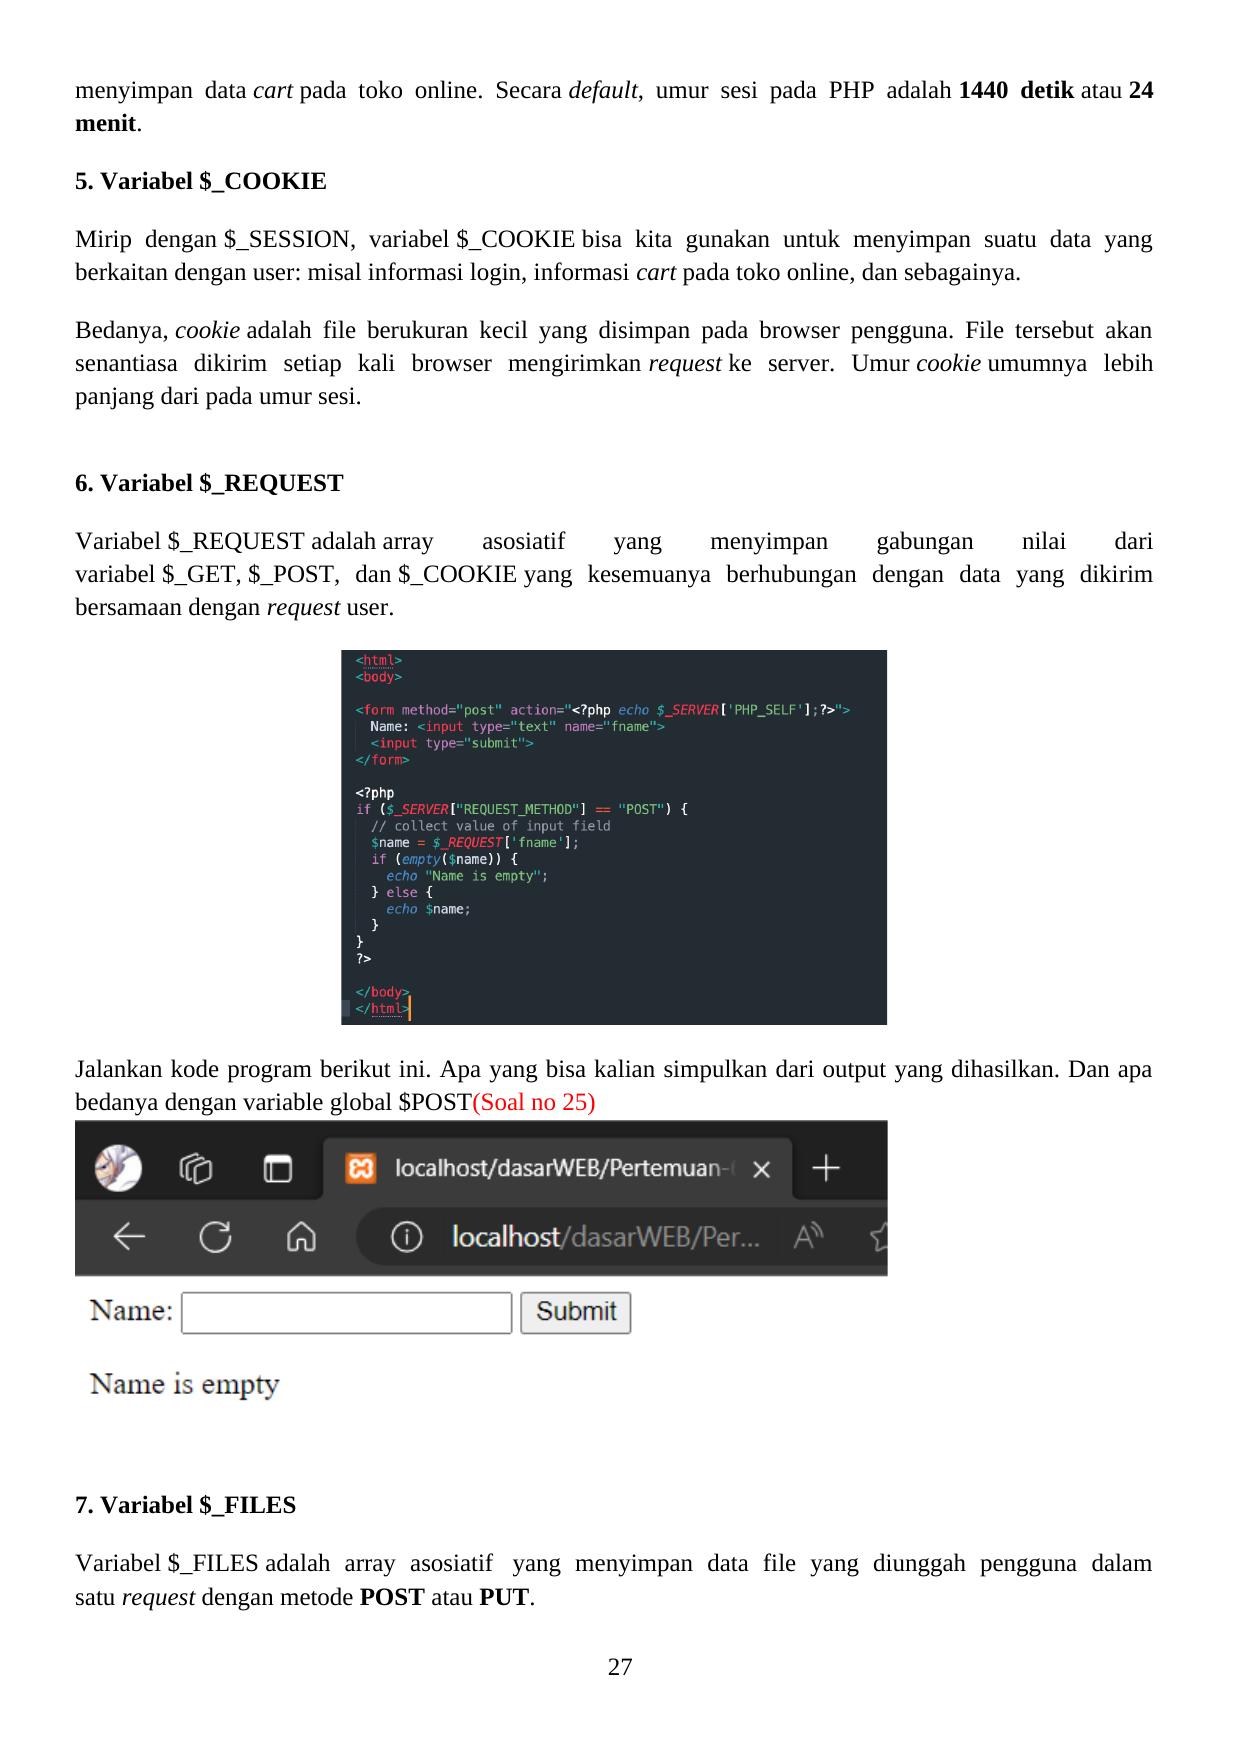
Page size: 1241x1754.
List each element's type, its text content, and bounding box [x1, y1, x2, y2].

text Bedanya, cookie adalah file berukuran kecil yang disimpan pada browser pengguna. File tersebut akan senantiasa dikirim setiap kali browser mengirimkan request ke server. Umur cookie umumnya lebih panjang dari pada umur sesi. [75, 315, 1153, 410]
text Jalankan kode program berikut ini. Apa yang bisa kalian simpulkan dari output yang dihasilkan. Dan apa bedanya dengan variable global $POST(Soal no 25) [75, 1054, 1153, 1116]
text 7. Variabel $_FILES [75, 1491, 1153, 1519]
picture [341, 650, 888, 1025]
text Mirip dengan $_SESSION, variabel $_COOKIE bisa kita gunakan untuk menyimpan suatu data yang berkaitan dengan user: misal informasi login, informasi cart pada toko online, dan sebagainya. [75, 224, 1153, 286]
text 6. Variabel $_REQUEST [75, 468, 1153, 497]
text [75, 75, 1153, 137]
text Variabel $_FILES adalah array asosiatif yang menyimpan data file yang diunggah pengguna dalam satu request dengan metode POST atau PUT. [75, 1548, 1153, 1610]
picture [75, 1120, 888, 1466]
text Variabel $_REQUEST adalah array asosiatif yang menyimpan gabungan nilai dari variabel $_GET, $_POST, dan $_COOKIE yang kesemuanya berhubungan dengan data yang dikirim bersamaan dengan request user. [75, 526, 1153, 621]
text 5. Variabel $_COOKIE [75, 166, 1153, 195]
